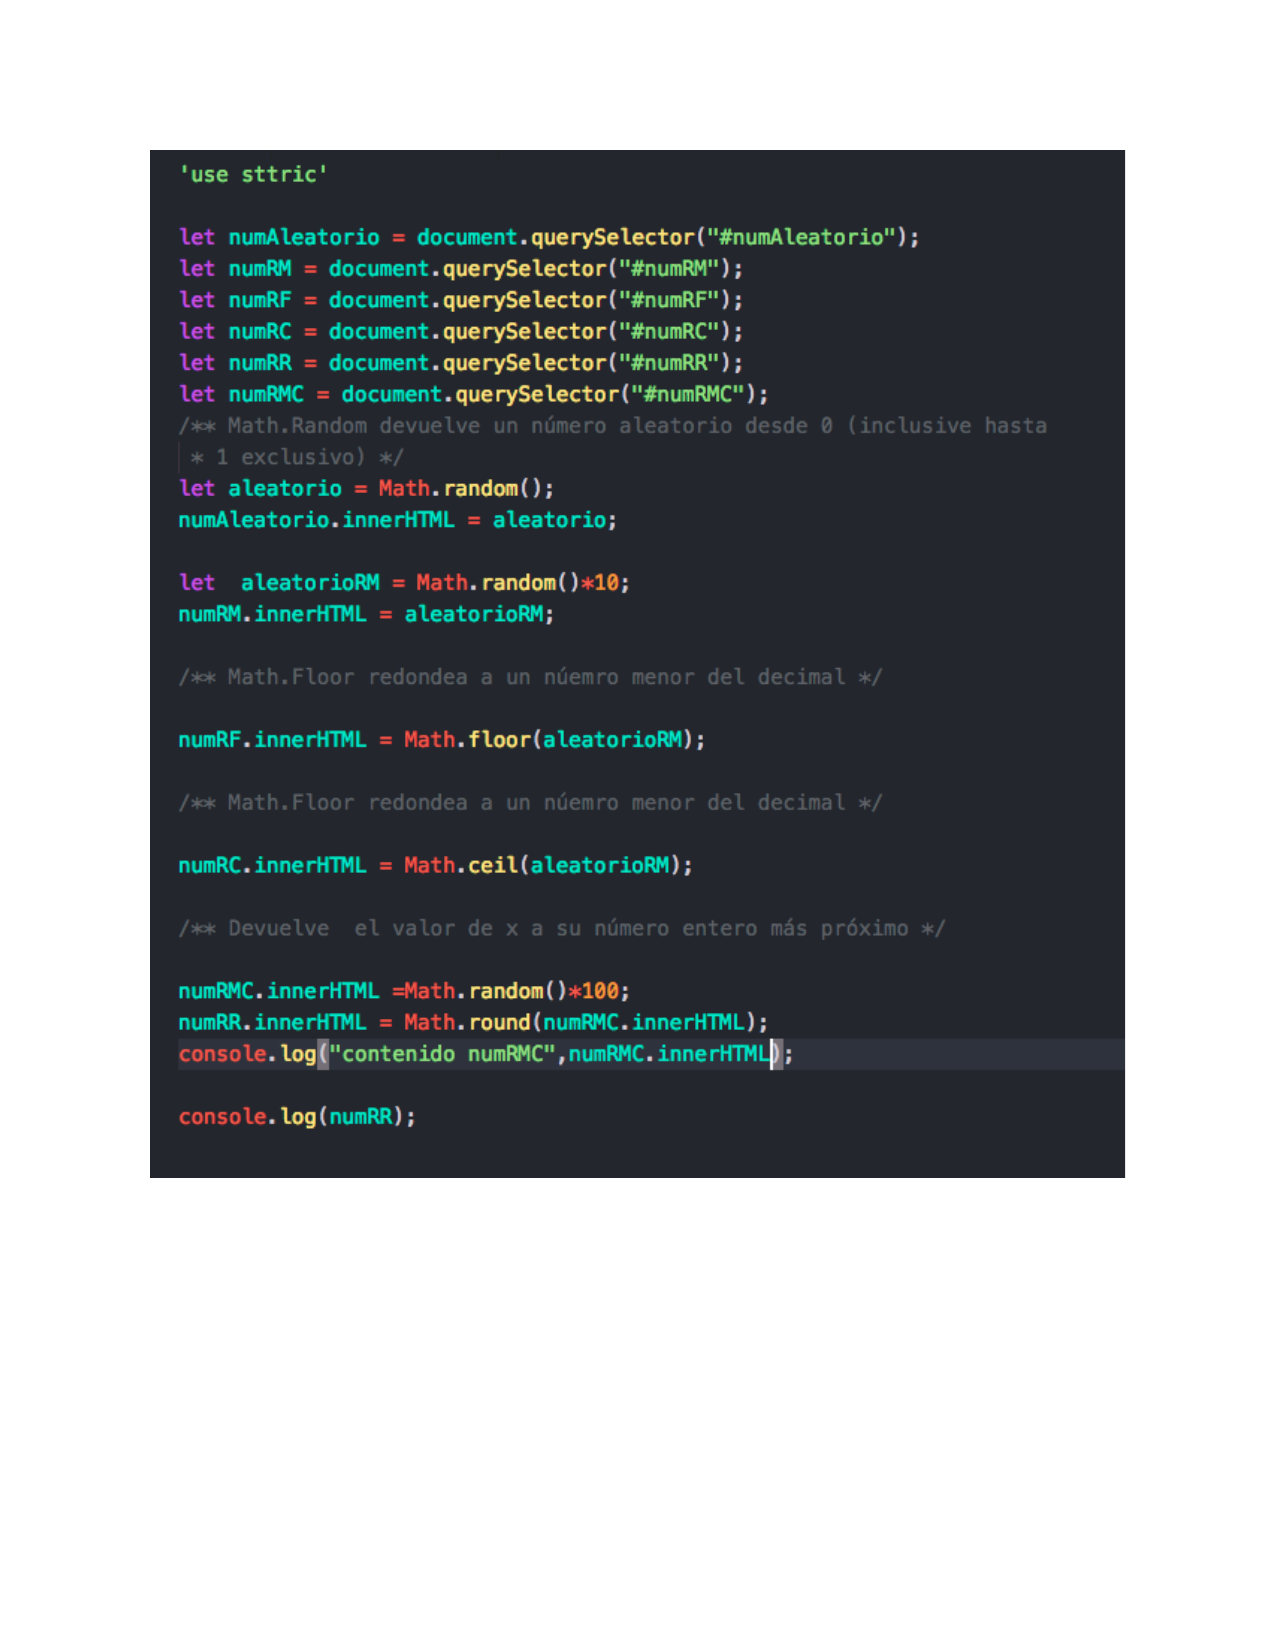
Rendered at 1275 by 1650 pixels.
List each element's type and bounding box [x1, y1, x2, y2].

picture [150, 150, 1125, 1178]
